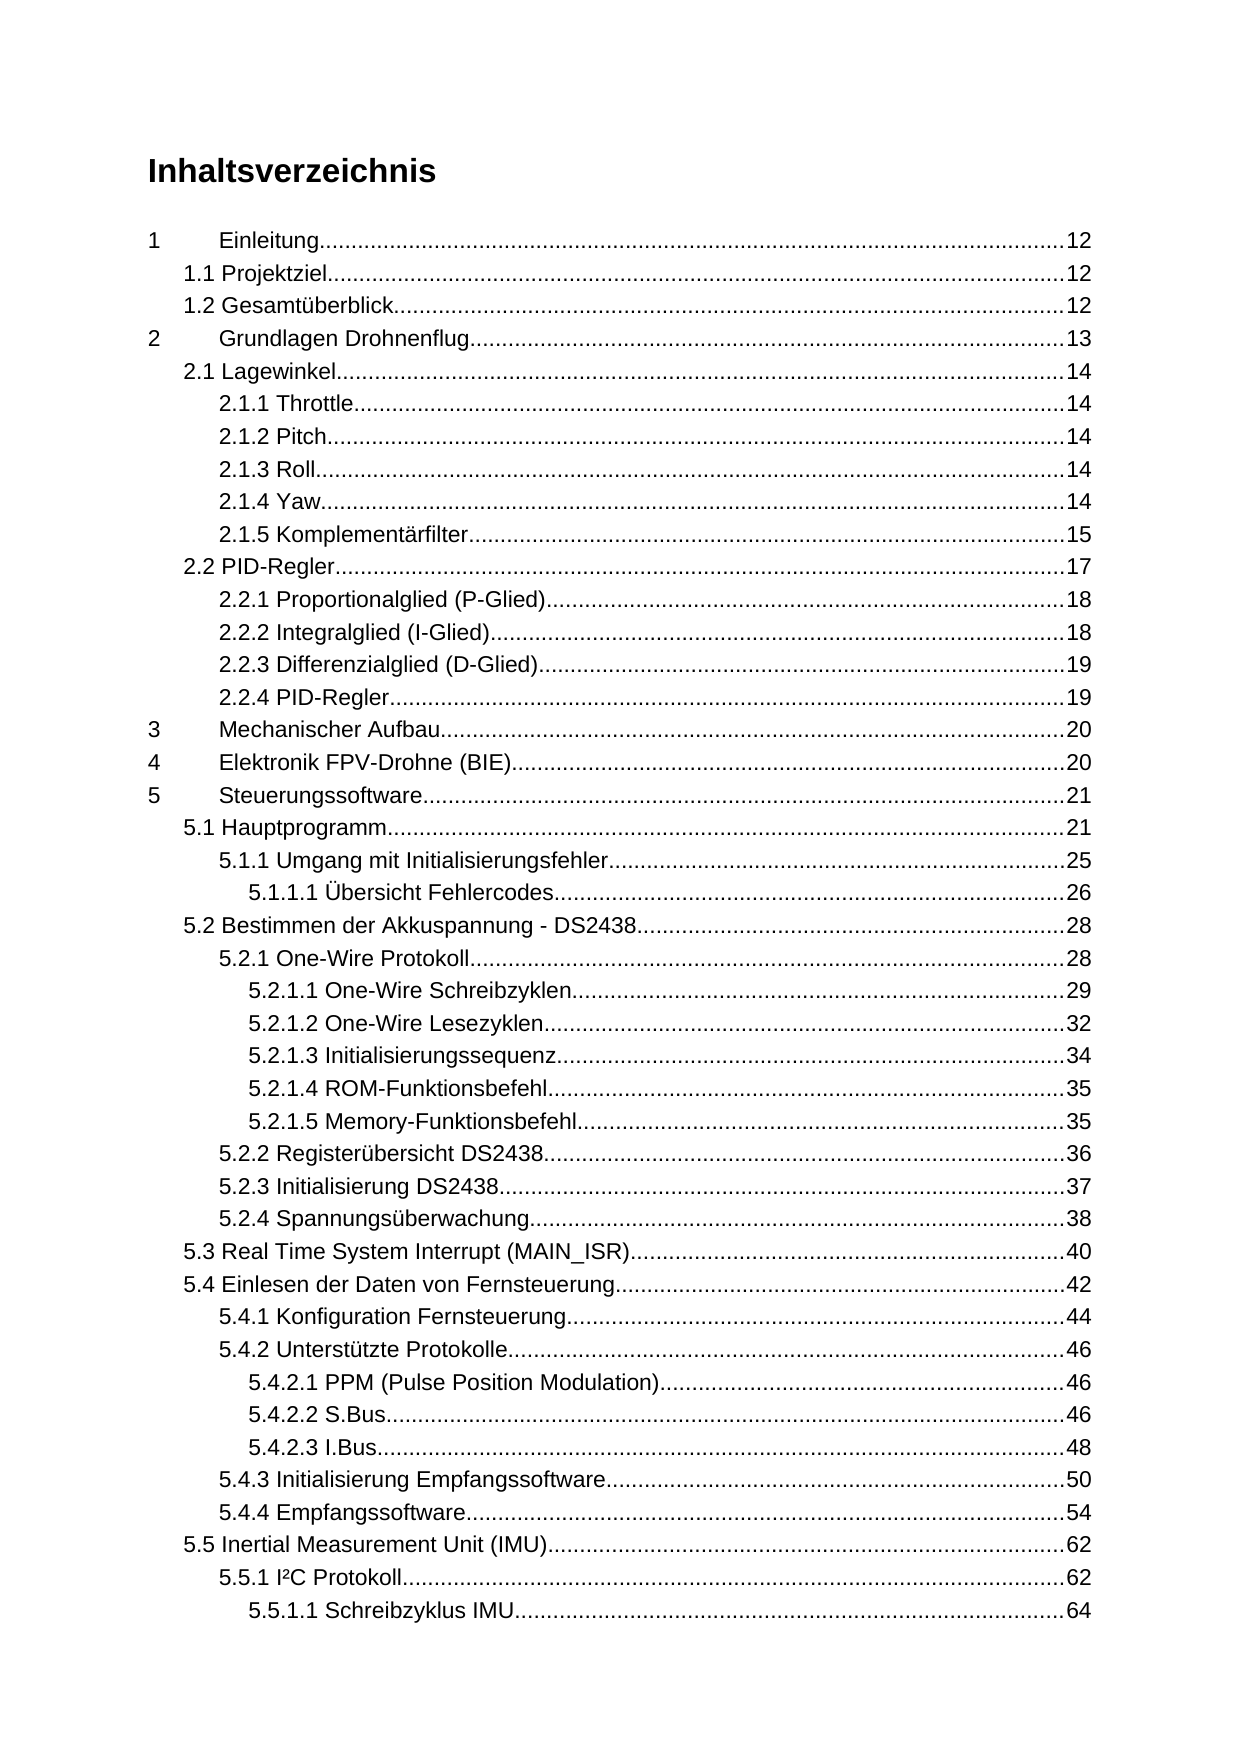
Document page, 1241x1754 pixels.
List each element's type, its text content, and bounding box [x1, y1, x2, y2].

text 3 Mechanischer Aufbau 20 [148, 716, 1092, 743]
text 1.2 Gesamtüberblick 12 [183, 292, 1092, 319]
text 5.4.4 Empfangssoftware 54 [218, 1499, 1092, 1525]
text 5.4.2.1 PPM (Pulse Position Modulation) 46 [248, 1368, 1092, 1395]
text 5.2.1.3 Initialisierungssequenz 34 [248, 1042, 1092, 1069]
text 5.1.1 Umgang mit Initialisierungsfehler 25 [218, 847, 1092, 873]
text 2.1.3 Roll 14 [218, 456, 1092, 482]
text 5.4.1 Konfiguration Fernsteuerung 44 [218, 1303, 1092, 1329]
text 5.1.1.1 Übersicht Fehlercodes 26 [248, 879, 1092, 906]
text 5.5.1.1 Schreibzyklus IMU 64 [248, 1597, 1092, 1623]
text 5.2.1.2 One-Wire Lesezyklen 32 [248, 1010, 1092, 1036]
text 5.2 Bestimmen der Akkuspannung - DS2438 28 [183, 912, 1092, 938]
text 5.4.2.3 I.Bus 48 [248, 1434, 1092, 1460]
text 5.2.4 Spannungsüberwachung 38 [218, 1205, 1092, 1232]
text Inhaltsverzeichnis [148, 151, 1092, 190]
text 5.2.1.1 One-Wire Schreibzyklen 29 [248, 977, 1092, 1003]
text 2.2.2 Integralglied (I-Glied) 18 [218, 618, 1092, 645]
text 1 Einleitung 12 [148, 227, 1092, 254]
text 5.2.3 Initialisierung DS2438 37 [218, 1173, 1092, 1199]
text 5.4.2 Unterstützte Protokolle 46 [218, 1336, 1092, 1362]
text 2.2.4 PID-Regler 19 [218, 684, 1092, 710]
text 5 Steuerungssoftware 21 [148, 782, 1092, 808]
text 5.5.1 I²C Protokoll 62 [218, 1564, 1092, 1590]
text 5.5 Inertial Measurement Unit (IMU) 62 [183, 1531, 1092, 1558]
text 5.1 Hauptprogramm 21 [183, 814, 1092, 841]
text 5.4 Einlesen der Daten von Fernsteuerung 42 [183, 1271, 1092, 1297]
text 5.4.3 Initialisierung Empfangssoftware 50 [218, 1466, 1092, 1493]
text 5.2.2 Registerübersicht DS2438 36 [218, 1140, 1092, 1167]
text 2 Grundlagen Drohnenflug 13 [148, 325, 1092, 351]
text 5.2.1.4 ROM-Funktionsbefehl 35 [248, 1075, 1092, 1101]
text 2.1.5 Komplementärfilter 15 [218, 521, 1092, 547]
text 1.1 Projektziel 12 [183, 260, 1092, 286]
text 2.2.1 Proportionalglied (P-Glied) 18 [218, 586, 1092, 612]
text 5.4.2.2 S.Bus 46 [248, 1401, 1092, 1427]
text 5.2.1 One-Wire Protokoll 28 [218, 944, 1092, 971]
text 5.2.1.5 Memory-Funktionsbefehl 35 [248, 1108, 1092, 1134]
text 2.1.4 Yaw 14 [218, 488, 1092, 514]
text 2.1.2 Pitch 14 [218, 423, 1092, 449]
text 2.1.1 Throttle 14 [218, 390, 1092, 417]
text 5.3 Real Time System Interrupt (MAIN_ISR) 40 [183, 1238, 1092, 1264]
text 2.2 PID-Regler 17 [183, 553, 1092, 580]
text 2.2.3 Differenzialglied (D-Glied) 19 [218, 651, 1092, 677]
text 4 Elektronik FPV-Drohne (BIE) 20 [148, 749, 1092, 775]
text 2.1 Lagewinkel 14 [183, 358, 1092, 384]
